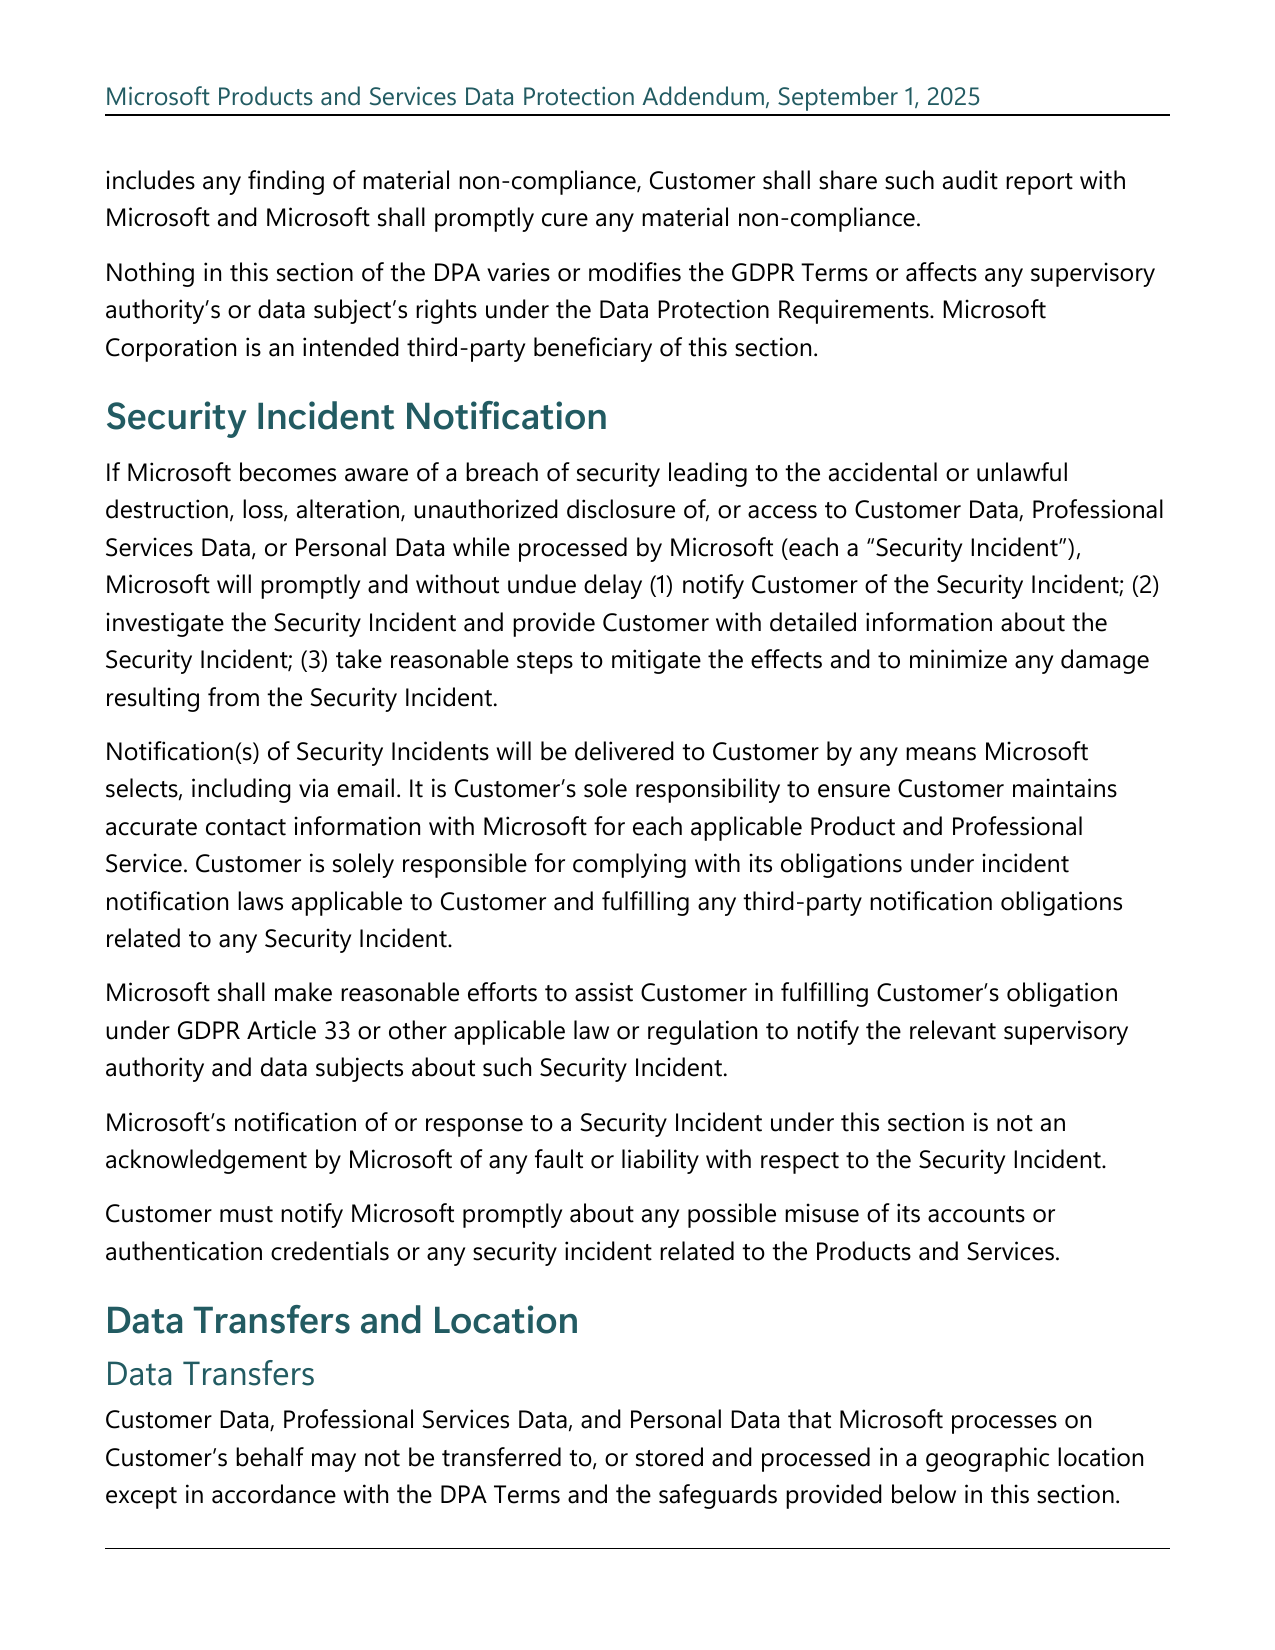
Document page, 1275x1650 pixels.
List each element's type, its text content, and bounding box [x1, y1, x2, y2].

text If Microsoft becomes aware of a breach of security leading to the accidental or unlawful destruction, loss, alteration, unauthorized disclosure of, or access to Customer Data, Professional Services Data, or Personal Data while processed by Microsoft (each a “Security Incident”), Microsoft will promptly and without undue delay (1) notify Customer of the Security Incident; (2) investigate the Security Incident and provide Customer with detailed information about the Security Incident; (3) take reasonable steps to mitigate the effects and to minimize any damage resulting from the Security Incident. [105, 451, 1170, 713]
subtitle Data Transfers and Location [105, 1293, 1170, 1342]
text Customer must notify Microsoft promptly about any possible misuse of its accounts or authentication credentials or any security incident related to the Products and Services. [105, 1193, 1170, 1268]
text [105, 1399, 1170, 1511]
subtitle Data Transfers [105, 1355, 1170, 1392]
text Notification(s) of Security Incidents will be delivered to Customer by any means Microsoft selects, including via email. It is Customer’s sole responsibility to ensure Customer maintains accurate contact information with Microsoft for each applicable Product and Professional Service. Customer is solely responsible for complying with its obligations under incident notification laws applicable to Customer and fulfilling any third-party notification obligations related to any Security Incident. [105, 730, 1170, 955]
text Microsoft shall make reasonable efforts to assist Customer in fulfilling Customer’s obligation under GDPR Article 33 or other applicable law or regulation to notify the relevant supervisory authority and data subjects about such Security Incident. [105, 972, 1170, 1084]
subtitle Security Incident Notification [105, 388, 1170, 438]
text Microsoft’s notification of or response to a Security Incident under this section is not an acknowledgement by Microsoft of any fault or liability with respect to the Security Incident. [105, 1101, 1170, 1176]
text Nothing in this section of the DPA varies or modifies the GDPR Terms or affects any supervisory authority’s or data subject’s rights under the Data Protection Requirements. Microsoft Corporation is an intended third-party beneficiary of this section. [105, 251, 1170, 363]
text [105, 159, 1170, 234]
